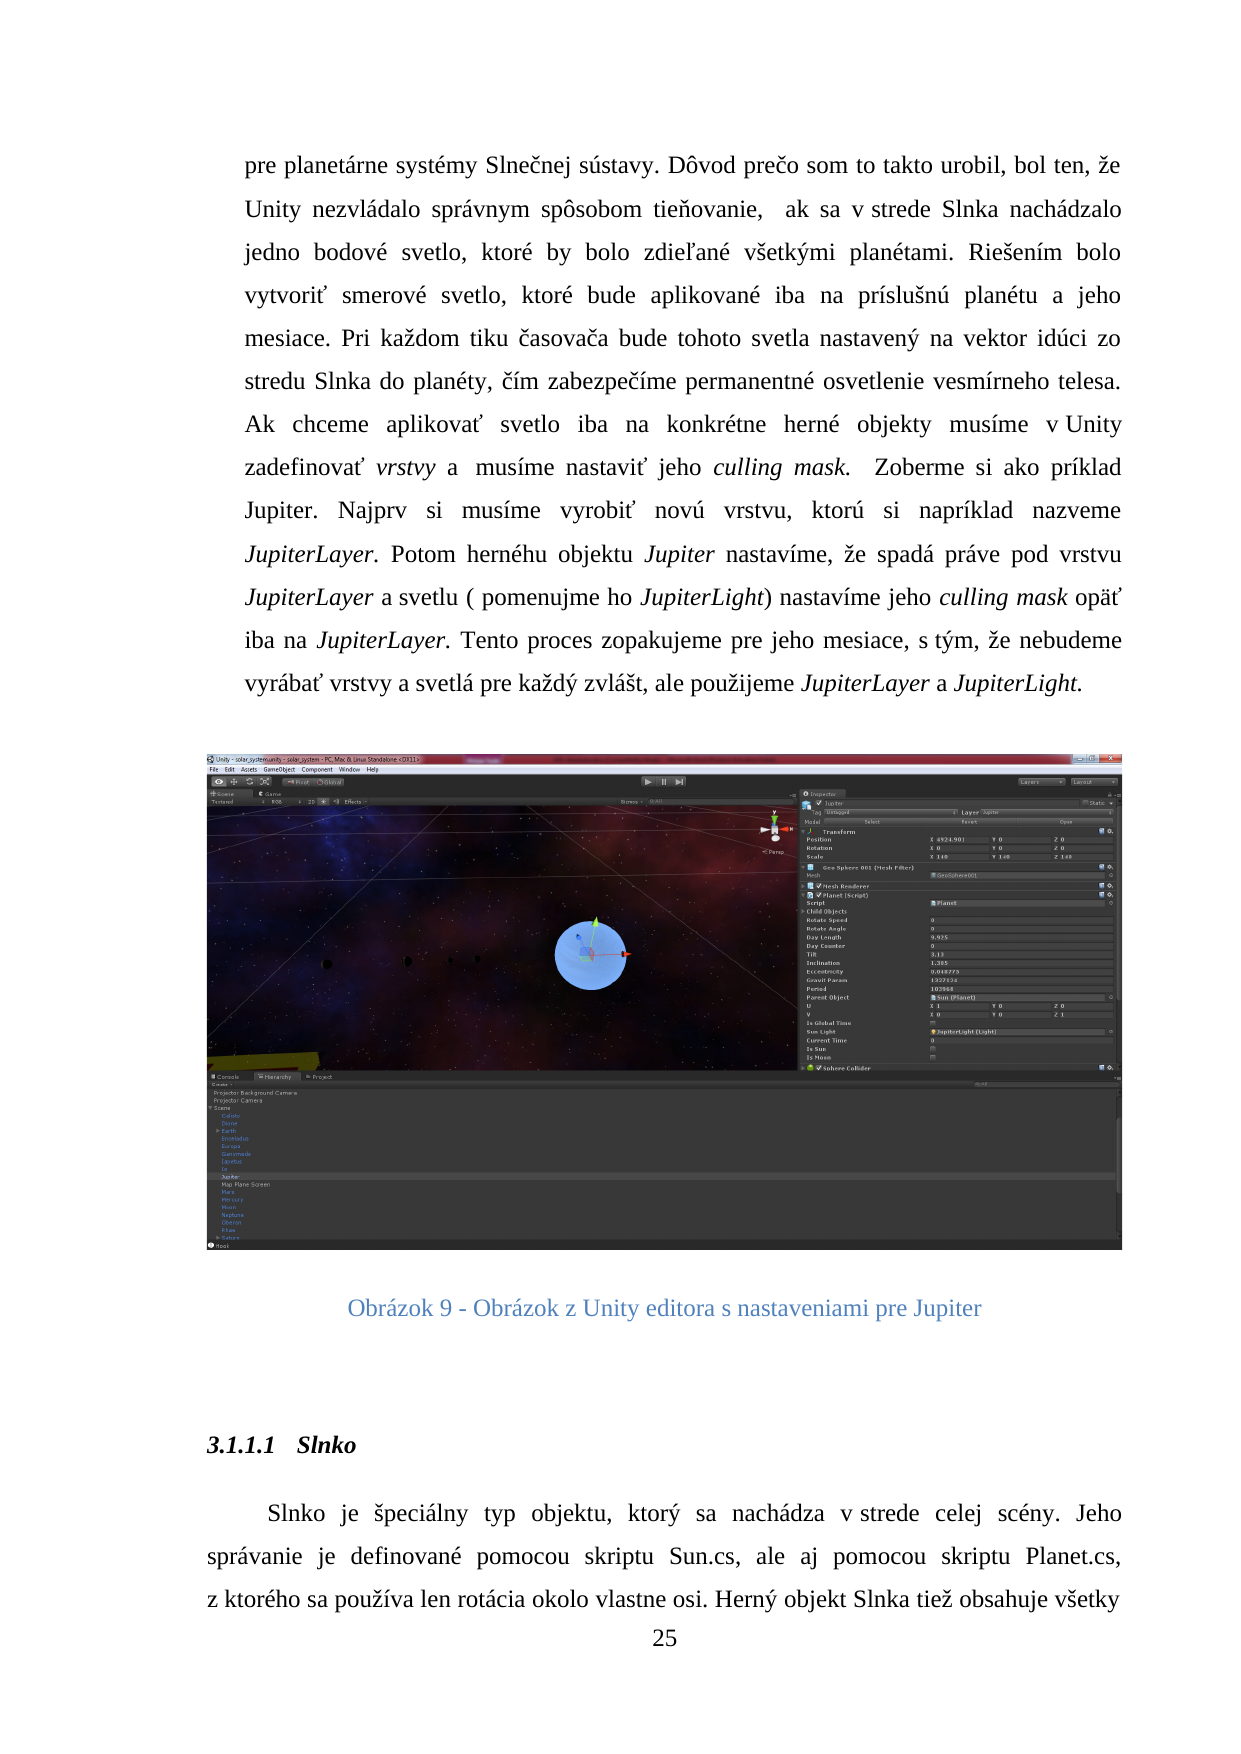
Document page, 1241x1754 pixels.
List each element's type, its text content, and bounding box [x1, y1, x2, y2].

picture [206, 754, 1123, 1250]
subtitle Slnko [207, 1430, 1122, 1459]
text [207, 1498, 1122, 1613]
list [207, 151, 1122, 697]
